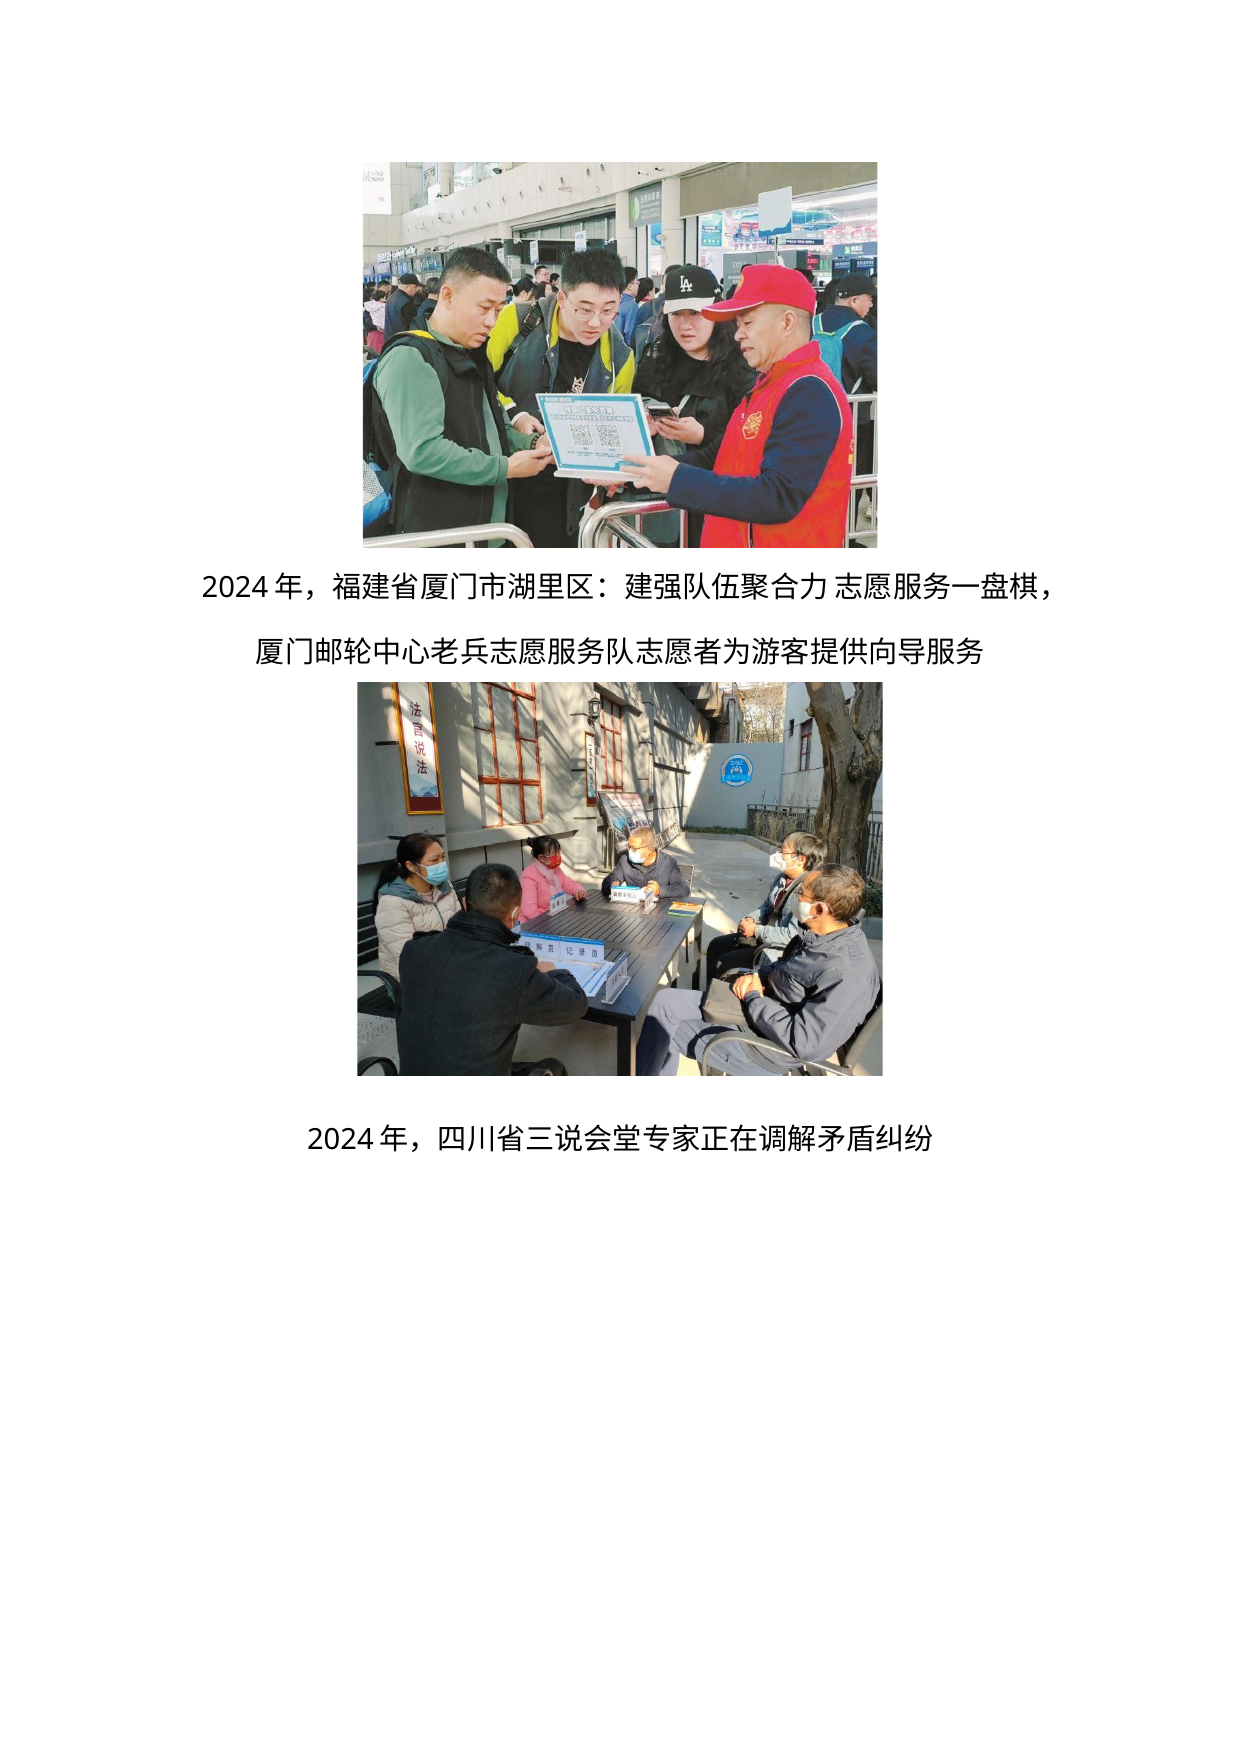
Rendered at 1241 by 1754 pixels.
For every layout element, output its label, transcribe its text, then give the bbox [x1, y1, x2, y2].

picture [362, 162, 878, 548]
text 2024年，四川省三说会堂专家正在调解矛盾纠纷 [187, 1104, 1053, 1169]
text 2024年，福建省厦门市湖里区：建强队伍聚合力 志愿服务一盘棋，厦门邮轮中心老兵志愿服务队志愿者为游客提供向导服务 [187, 552, 1053, 682]
picture [357, 682, 883, 1076]
